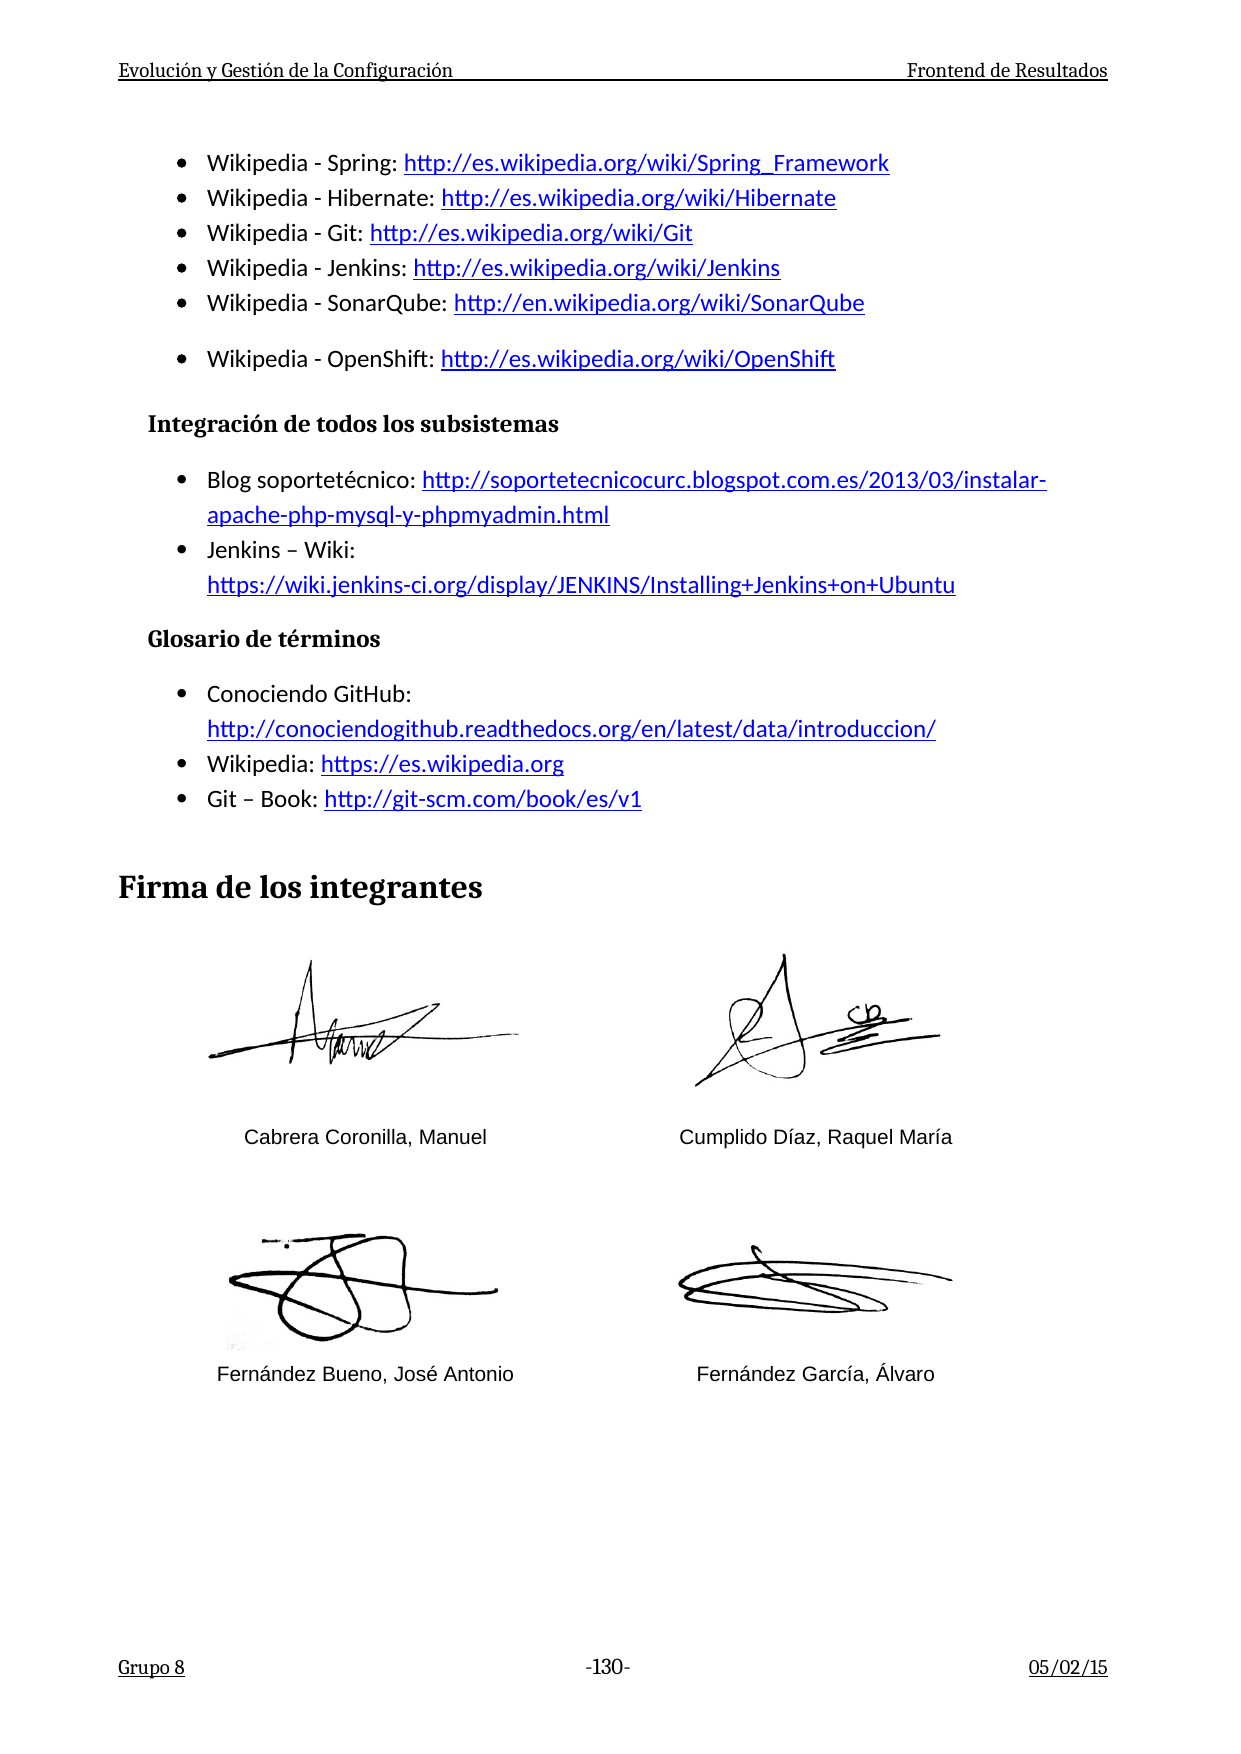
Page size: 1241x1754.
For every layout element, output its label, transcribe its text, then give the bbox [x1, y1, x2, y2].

list Wikipedia - Spring: http://es.wikipedia.org/wiki/Spring_Framework [177, 148, 1063, 178]
list Glosario de términos [148, 625, 1063, 653]
table_cell [591, 1210, 1041, 1356]
list Wikipedia - Hibernate: http://es.wikipedia.org/wiki/Hibernate [177, 183, 1063, 213]
table_header [140, 950, 591, 1119]
list https://wiki.jenkins-ci.org/display/JENKINS/Installing+Jenkins+on+Ubuntu [207, 569, 1063, 599]
picture [205, 950, 526, 1117]
list Conociendo GitHub: http://conociendogithub.readthedocs.org/en/latest/data/introduccion/ [177, 678, 1063, 744]
list Wikipedia - Git: http://es.wikipedia.org/wiki/Git [177, 218, 1063, 248]
subtitle Firma de los integrantes [118, 868, 1063, 907]
list Integración de todos los subsistemas [148, 410, 1063, 439]
list Blog soportetécnico: http://soportetecnicocurc.blogspot.com.es/2013/03/instalar-apache-php-mysql-y-phpmyadmin.html [177, 464, 1063, 529]
table_cell Cabrera Coronilla, Manuel [140, 1119, 591, 1210]
picture [691, 950, 941, 1090]
table_cell Fernández Bueno, José Antonio [140, 1356, 591, 1447]
list Jenkins – Wiki: [177, 534, 1063, 564]
table_header [591, 950, 1041, 1119]
table_cell Fernández García, Álvaro [591, 1356, 1041, 1447]
picture [676, 1210, 956, 1354]
list Wikipedia - OpenShift: http://es.wikipedia.org/wiki/OpenShift [177, 343, 1063, 374]
table_cell Cumplido Díaz, Raquel María [591, 1119, 1041, 1210]
list Wikipedia: https://es.wikipedia.org [177, 748, 1063, 779]
table_cell [140, 1210, 591, 1356]
picture [226, 1210, 506, 1350]
list Git – Book: http://git-scm.com/book/es/v1 [177, 783, 1063, 814]
list Wikipedia - Jenkins: http://es.wikipedia.org/wiki/Jenkins [177, 253, 1063, 283]
list Wikipedia - SonarQube: http://en.wikipedia.org/wiki/SonarQube [177, 288, 1063, 318]
